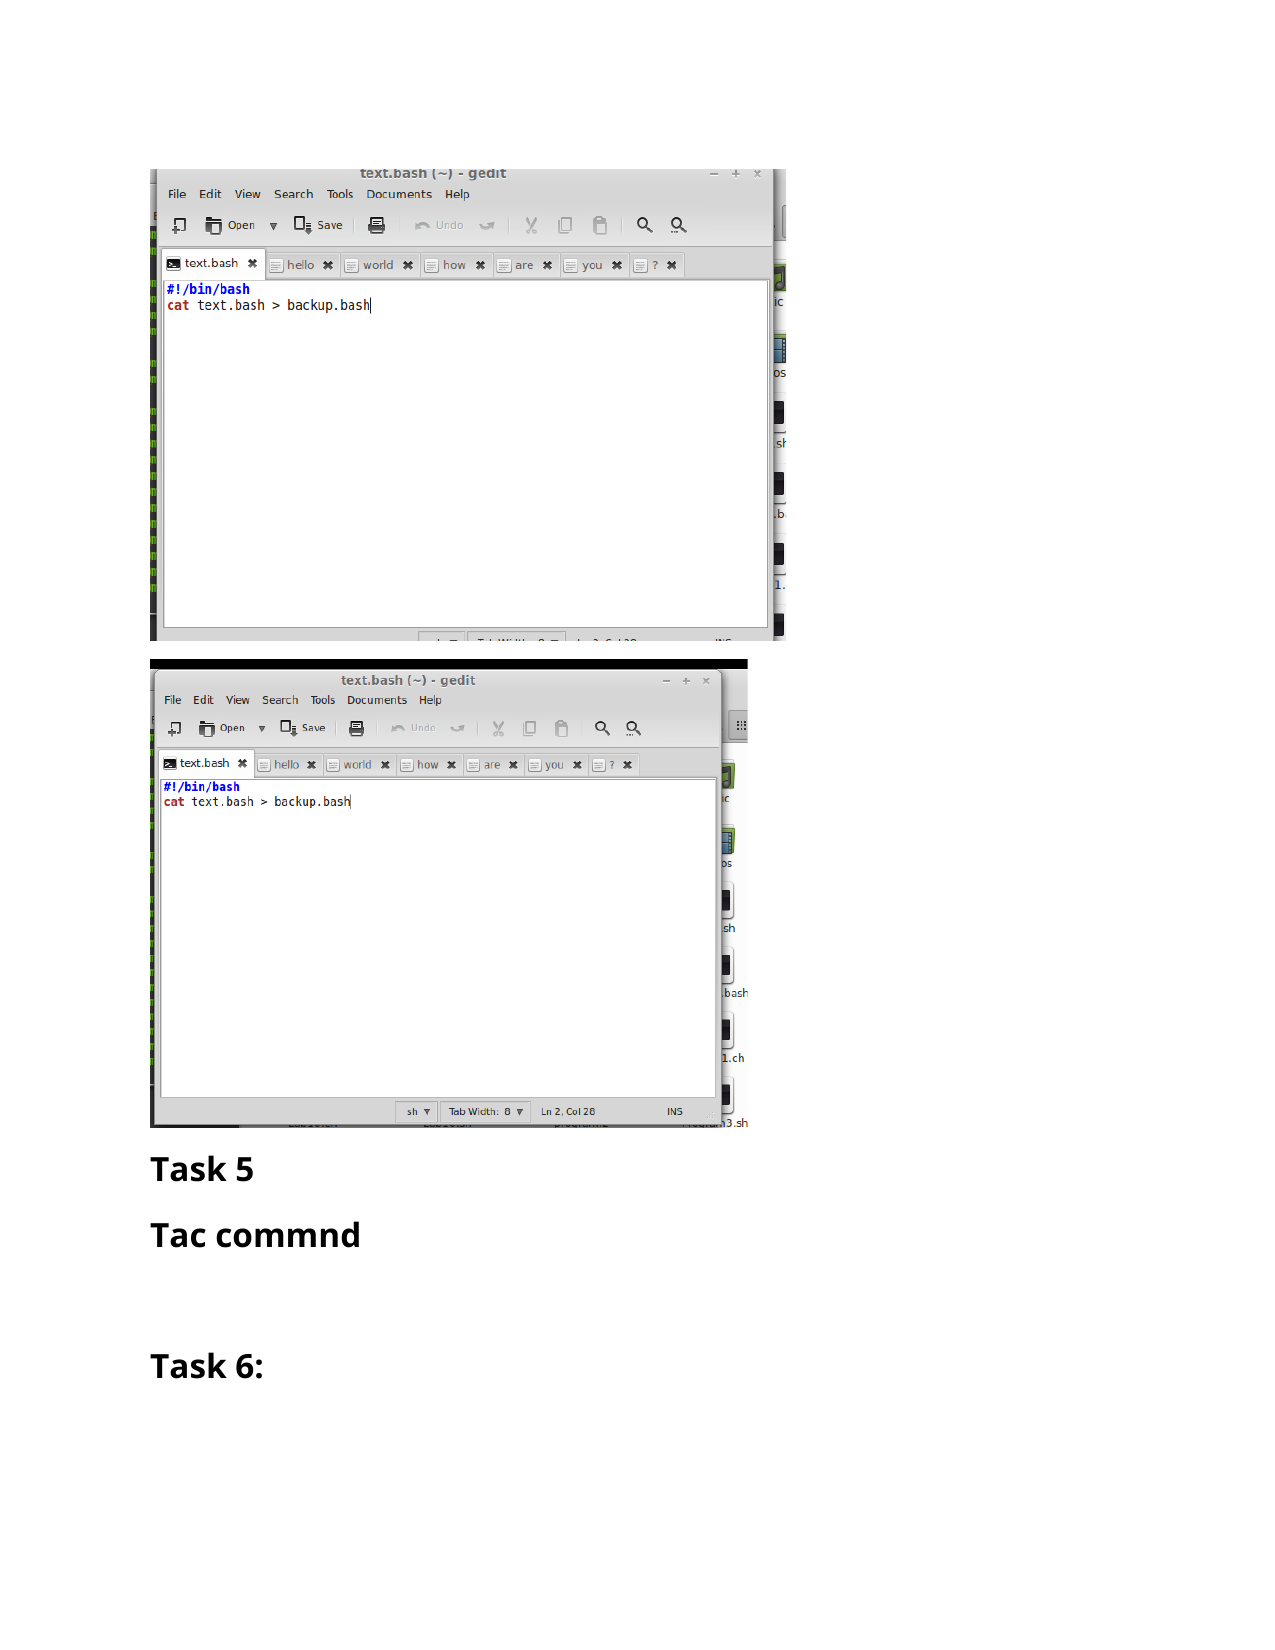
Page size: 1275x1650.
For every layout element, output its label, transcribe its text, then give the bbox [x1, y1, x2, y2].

picture [150, 169, 787, 641]
text Tac commnd [150, 1212, 1125, 1257]
picture [150, 659, 748, 1128]
text Task 5 [150, 1146, 1125, 1192]
text Task 6: [150, 1343, 1125, 1388]
